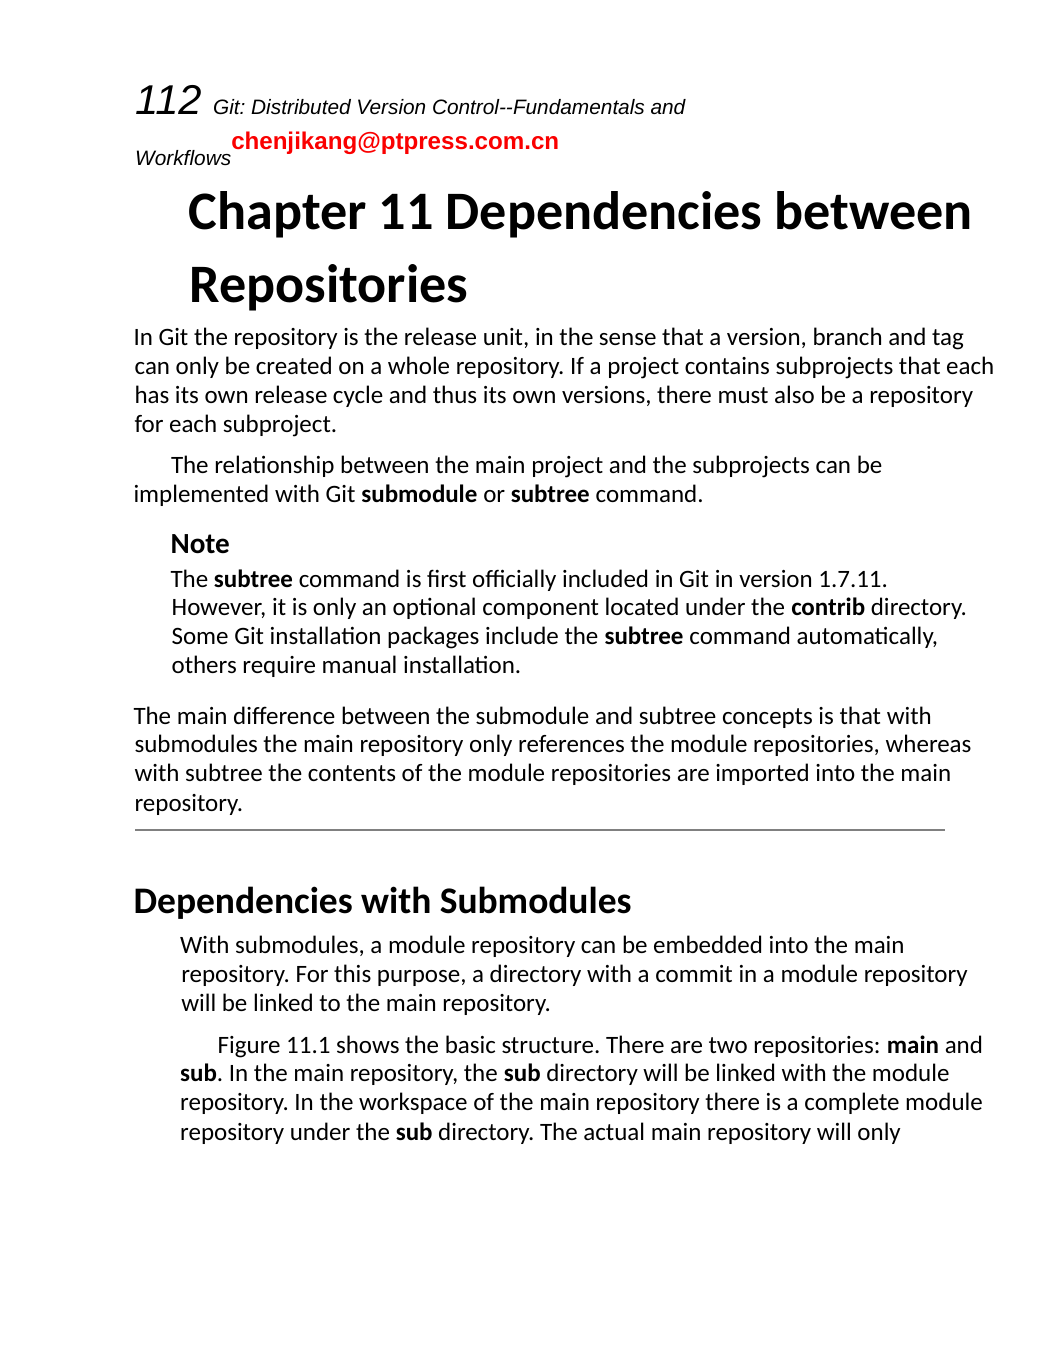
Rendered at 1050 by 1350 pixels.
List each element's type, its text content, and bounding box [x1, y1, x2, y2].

subtitle Chapter 11 Dependencies between Repositories [188, 177, 999, 316]
text The relationship between the main project and the subprojects can be implemented with Git submodule or subtree command. [133, 451, 996, 509]
subtitle Dependencies with Submodules [133, 877, 955, 923]
text The subtree command is first officially included in Git in version 1.7.11. However, it is only an optional component located under the contrib directory. Some Git installation packages include the subtree command automatically, others require manual installation. [170, 564, 974, 680]
subtitle Note [170, 525, 955, 561]
text The main difference between the submodule and subtree concepts is that with submodules the main repository only references the module repositories, whereas with subtree the contents of the module repositories are imported into the main repository. [133, 701, 996, 817]
text With submodules, a module repository can be embedded into the main repository. For this purpose, a directory with a commit in a module repository will be linked to the main repository. [180, 931, 996, 1018]
text In Git the repository is the release unit, in the sense that a version, branch and tag can only be created on a whole repository. If a project contains subprojects that each has its own release cycle and thus its own versions, there must also be a repository for each subproject. [133, 322, 996, 438]
